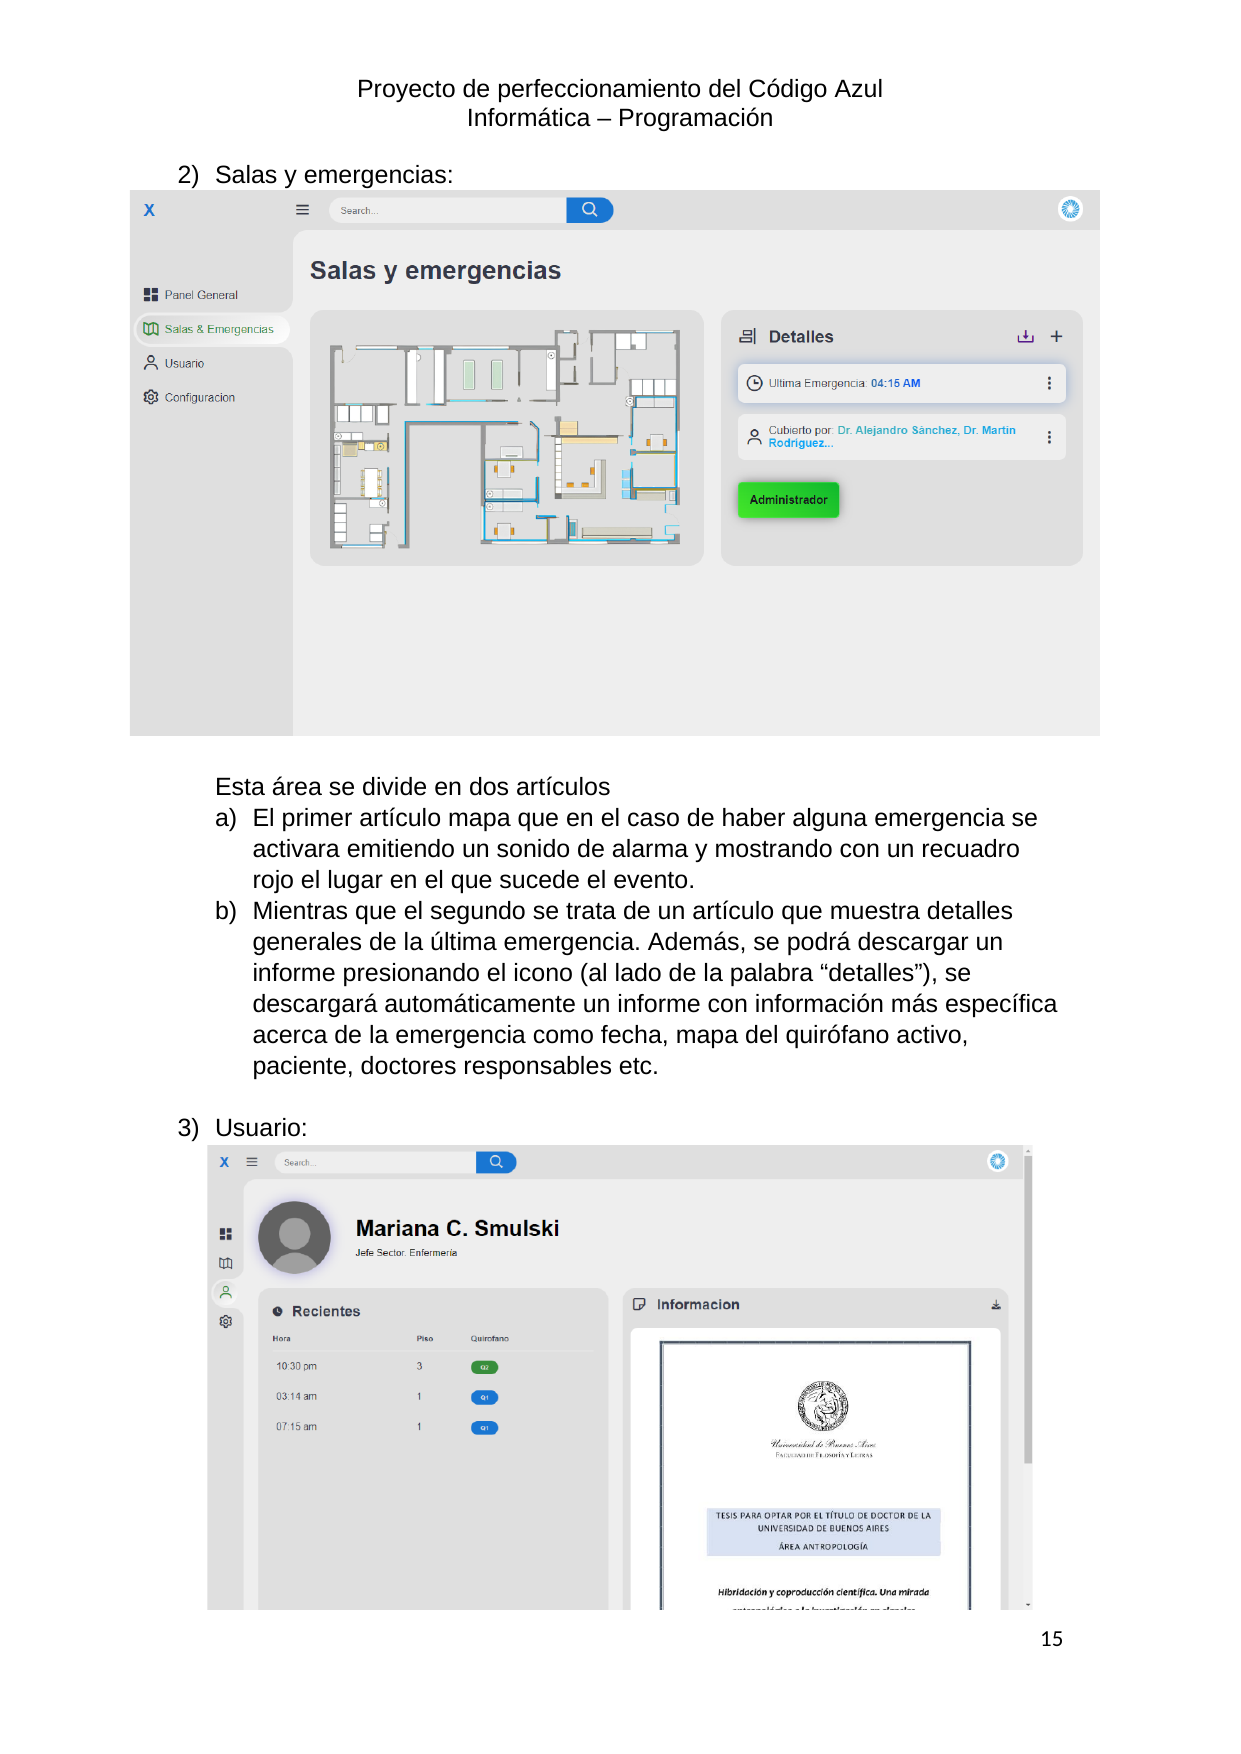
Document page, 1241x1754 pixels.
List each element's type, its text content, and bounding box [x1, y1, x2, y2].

list El primer artículo mapa que en el caso de haber alguna emergencia se activara emitiendo un sonido de alarma y mostrando con un recuadro rojo el lugar en el que sucede el evento. [215, 803, 1063, 893]
list Esta área se divide en dos artículos [215, 772, 1063, 800]
list Salas y emergencias: [177, 160, 1063, 189]
list Usuario: [177, 1113, 1063, 1142]
list Mientras que el segundo se trata de un artículo que muestra detalles generales de la última emergencia. Además, se podrá descargar un informe presionando el icono (al lado de la palabra “detalles”), se descargará automáticamente un informe con información más específica acerca de la emergencia como fecha, mapa del quirófano activo, paciente, doctores responsables etc. [215, 896, 1063, 1080]
picture [207, 1145, 1033, 1610]
picture [129, 190, 1100, 736]
